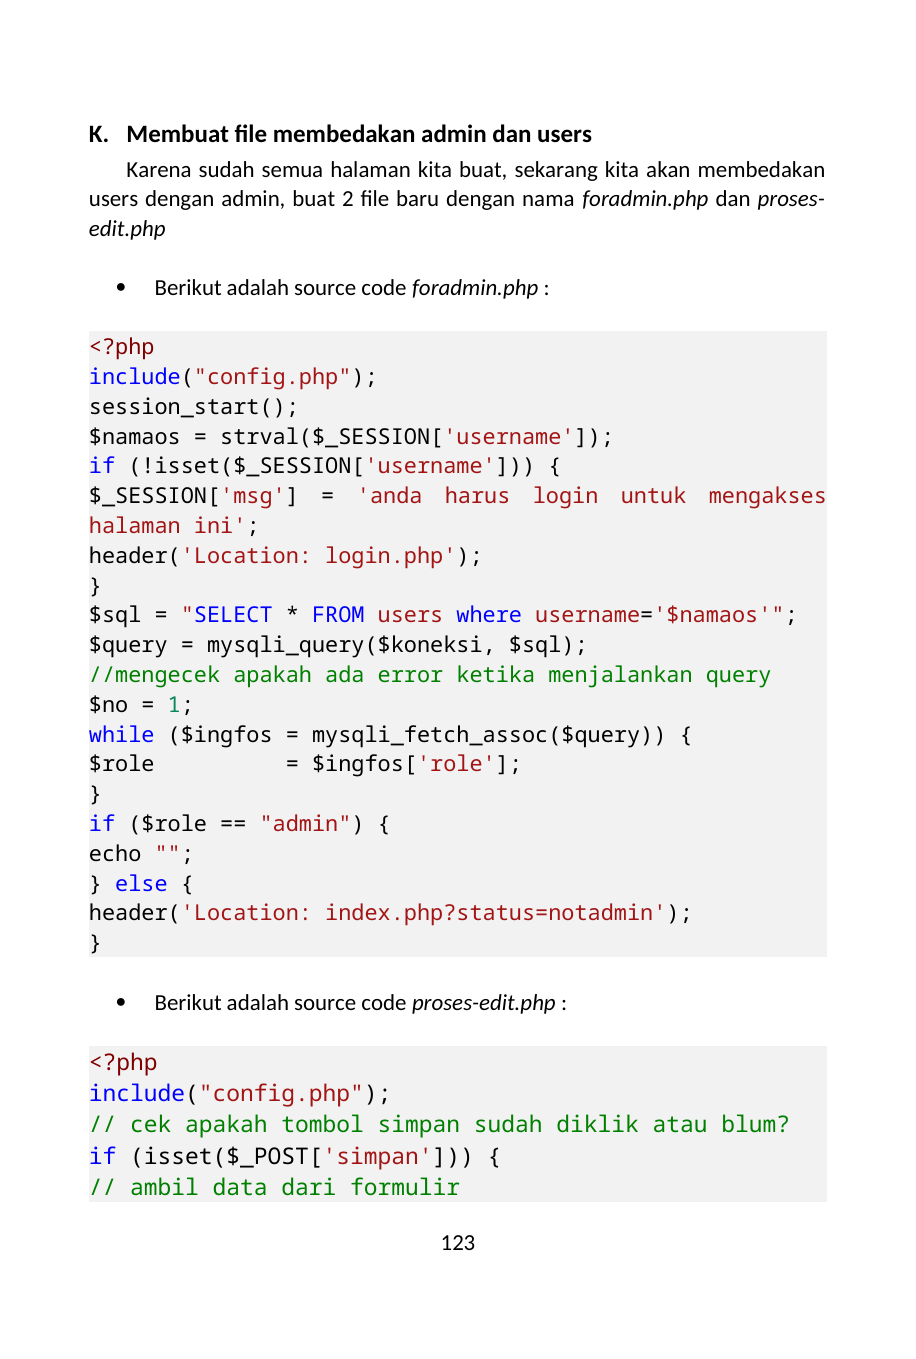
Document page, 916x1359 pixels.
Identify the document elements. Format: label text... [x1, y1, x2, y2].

text //mengecek apakah ada error ketika menjalankan query [89, 659, 827, 689]
text include("config.php"); [89, 361, 827, 391]
text echo ""; [89, 838, 827, 867]
text include("config.php"); [89, 1077, 827, 1108]
text Karena sudah semua halaman kita buat, sekarang kita akan membedakan users dengan admin, buat 2 file baru dengan nama foradmin.php dan proses-edit.php [89, 153, 827, 242]
text $role = $ingfos['role']; [89, 748, 827, 778]
text <?php [89, 331, 827, 361]
text if (isset($_POST['simpan'])) { [89, 1140, 827, 1171]
text } [89, 778, 827, 808]
text $query = mysqli_query($koneksi, $sql); [89, 629, 827, 659]
text } [89, 569, 827, 599]
text // ambil data dari formulir [89, 1171, 827, 1202]
text while ($ingfos = mysqli_fetch_assoc($query)) { [89, 718, 827, 748]
text } [89, 927, 827, 957]
list Berikut adalah source code foradmin.php : [117, 272, 827, 302]
text $sql = "SELECT * FROM users where username='$namaos'"; [89, 599, 827, 629]
text header('Location: login.php'); [89, 540, 827, 569]
text <?php [89, 1046, 827, 1077]
text } else { [89, 867, 827, 897]
text session_start(); [89, 391, 827, 421]
text $no = 1; [89, 689, 827, 718]
text if (!isset($_SESSION['username'])) { [89, 450, 827, 480]
text header('Location: index.php?status=notadmin'); [89, 897, 827, 927]
text $_SESSION['msg'] = 'anda harus login untuk mengakses halaman ini'; [89, 480, 827, 540]
text $namaos = strval($_SESSION['username']); [89, 421, 827, 450]
text // cek apakah tombol simpan sudah diklik atau blum? [89, 1108, 827, 1140]
list Berikut adalah source code proses-edit.php : [117, 987, 827, 1016]
subtitle Membuat file membedakan admin dan users [89, 118, 827, 149]
text if ($role == "admin") { [89, 808, 827, 838]
